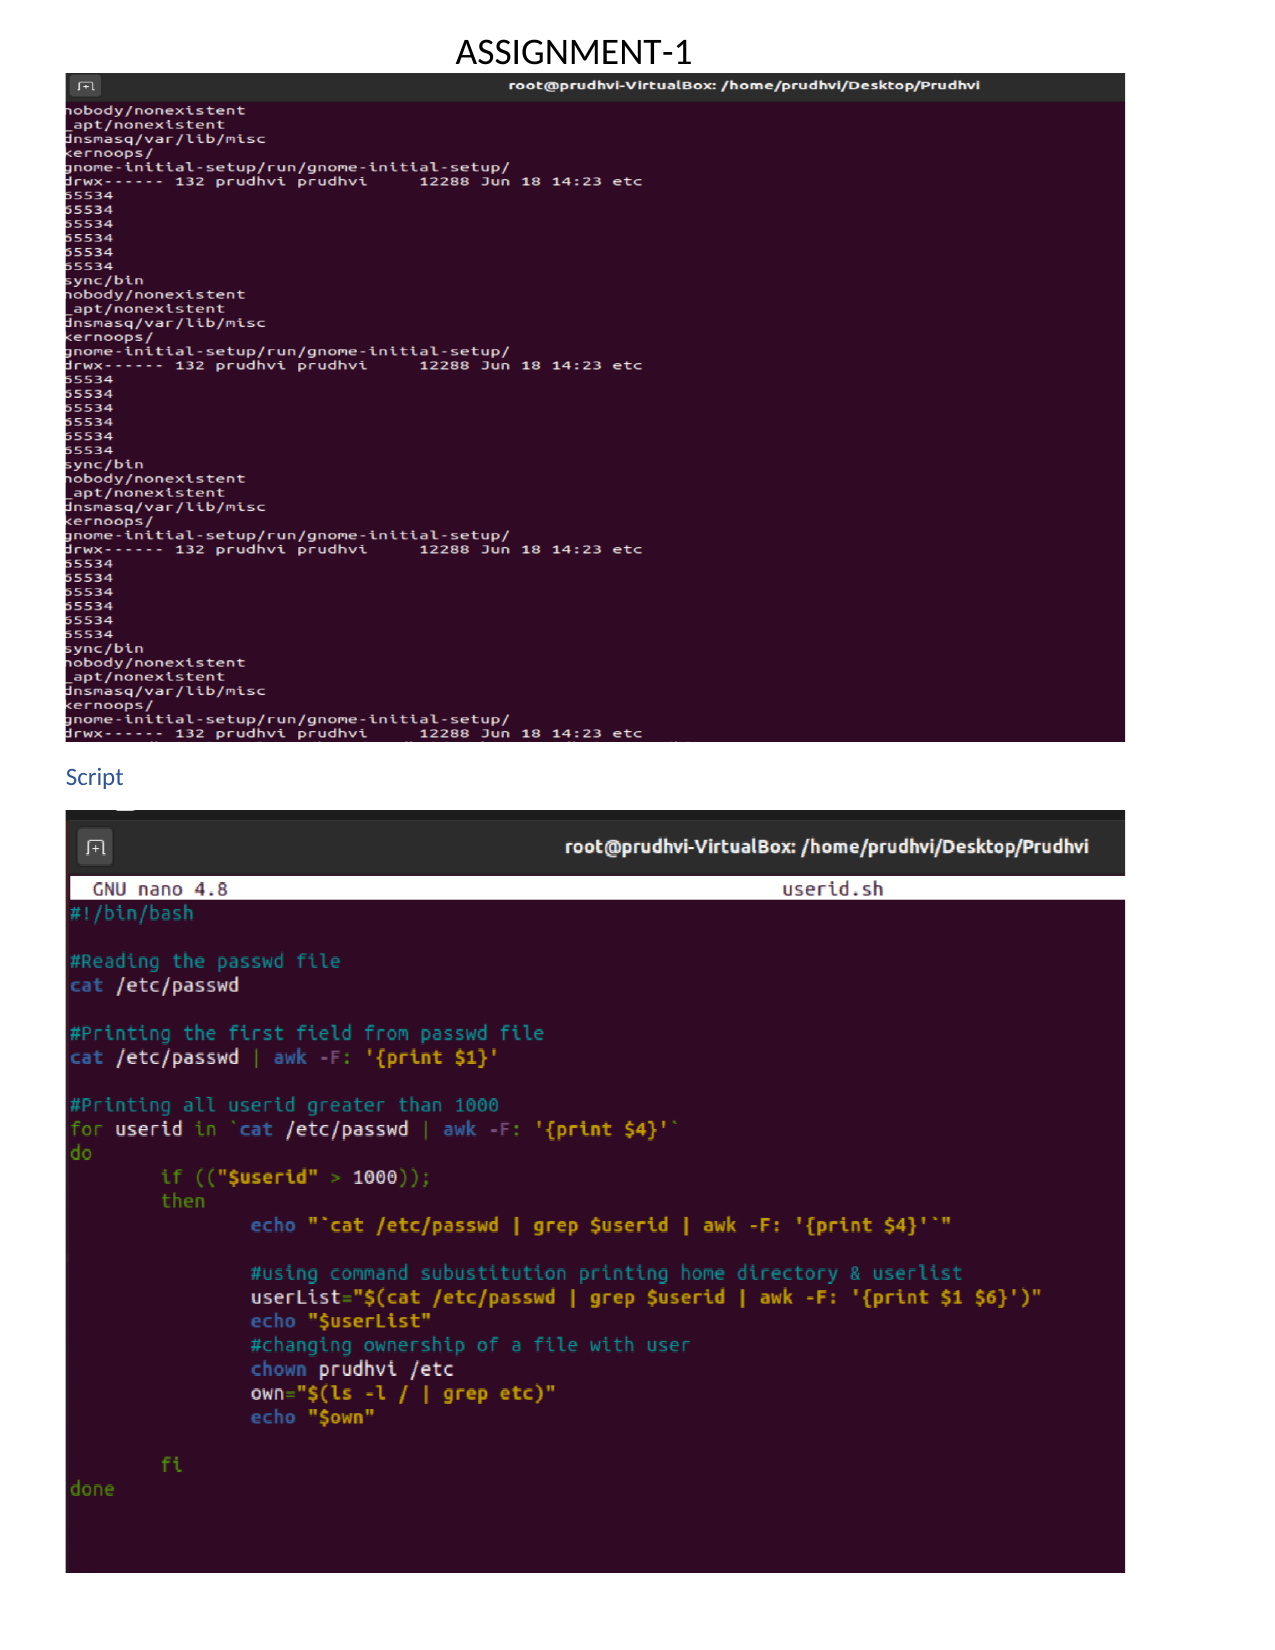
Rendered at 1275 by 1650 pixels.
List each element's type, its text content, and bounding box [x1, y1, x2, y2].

picture [65, 810, 1125, 1573]
picture [65, 73, 1125, 742]
text Script [66, 761, 1125, 791]
